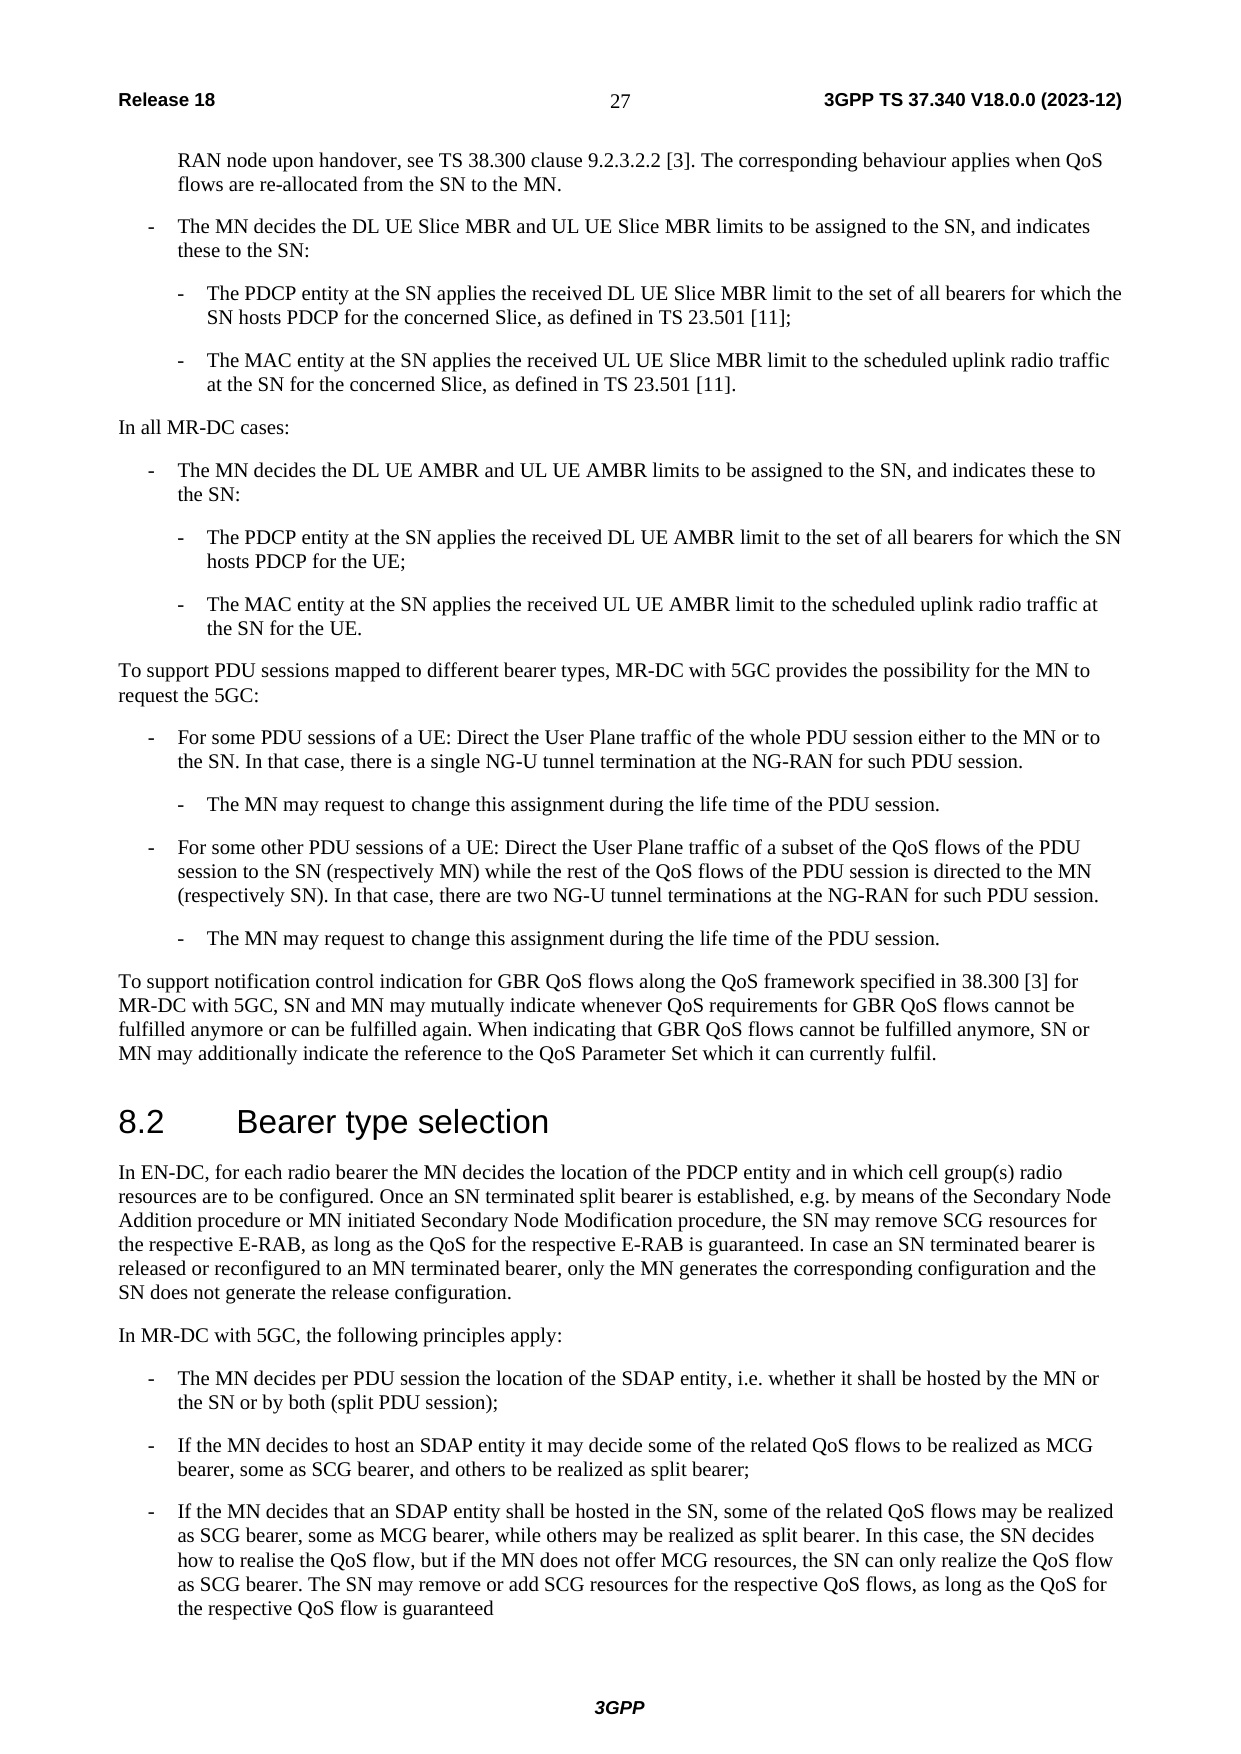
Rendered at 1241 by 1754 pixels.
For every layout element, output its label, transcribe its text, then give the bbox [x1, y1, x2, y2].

text - The MAC entity at the SN applies the received UL UE AMBR limit to the scheduled uplink radio traffic at the SN for the UE. [177, 592, 1122, 640]
text In all MR-DC cases: [118, 415, 1122, 439]
text - The MN decides the DL UE Slice MBR and UL UE Slice MBR limits to be assigned to the SN, and indicates these to the SN: [148, 214, 1122, 262]
text To support notification control indication for GBR QoS flows along the QoS framework specified in 38.300 [3] for MR-DC with 5GC, SN and MN may mutually indicate whenever QoS requirements for GBR QoS flows cannot be fulfilled anymore or can be fulfilled again. When indicating that GBR QoS flows cannot be fulfilled anymore, SN or MN may additionally indicate the reference to the QoS Parameter Set which it can currently fulfil. [118, 969, 1122, 1065]
text - For some other PDU sessions of a UE: Direct the User Plane traffic of a subset of the QoS flows of the PDU session to the SN (respectively MN) while the rest of the QoS flows of the PDU session is directed to the MN (respectively SN). In that case, there are two NG-U tunnel terminations at the NG-RAN for such PDU session. [148, 835, 1122, 907]
text To support PDU sessions mapped to different bearer types, MR-DC with 5GC provides the possibility for the MN to request the 5GC: [118, 658, 1122, 707]
text In EN-DC, for each radio bearer the MN decides the location of the PDCP entity and in which cell group(s) radio resources are to be configured. Once an SN terminated split bearer is established, e.g. by means of the Secondary Node Addition procedure or MN initiated Secondary Node Modification procedure, the SN may remove SCG resources for the respective E-RAB, as long as the QoS for the respective E-RAB is guaranteed. In case an SN terminated bearer is released or reconfigured to an MN terminated bearer, only the MN generates the corresponding configuration and the SN does not generate the release configuration. [118, 1160, 1122, 1304]
text - The MN may request to change this assignment during the life time of the PDU session. [177, 926, 1122, 950]
text - The MN decides the DL UE AMBR and UL UE AMBR limits to be assigned to the SN, and indicates these to the SN: [148, 458, 1122, 506]
subtitle 8.2 Bearer type selection [118, 1102, 1122, 1141]
text - The MN may request to change this assignment during the life time of the PDU session. [177, 792, 1122, 816]
text In MR-DC with 5GC, the following principles apply: [118, 1323, 1122, 1347]
text - The PDCP entity at the SN applies the received DL UE Slice MBR limit to the set of all bearers for which the SN hosts PDCP for the concerned Slice, as defined in TS 23.501 [11]; [177, 281, 1122, 329]
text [148, 147, 1122, 196]
text - For some PDU sessions of a UE: Direct the User Plane traffic of the whole PDU session either to the MN or to the SN. In that case, there is a single NG-U tunnel termination at the NG-RAN for such PDU session. [148, 725, 1122, 773]
text - The MAC entity at the SN applies the received UL UE Slice MBR limit to the scheduled uplink radio traffic at the SN for the concerned Slice, as defined in TS 23.501 [11]. [177, 348, 1122, 396]
text - If the MN decides that an SDAP entity shall be hosted in the SN, some of the related QoS flows may be realized as SCG bearer, some as MCG bearer, while others may be realized as split bearer. In this case, the SN decides how to realise the QoS flow, but if the MN does not offer MCG resources, the SN can only realize the QoS flow as SCG bearer. The SN may remove or add SCG resources for the respective QoS flows, as long as the QoS for the respective QoS flow is guaranteed [148, 1499, 1122, 1620]
text - If the MN decides to host an SDAP entity it may decide some of the related QoS flows to be realized as MCG bearer, some as SCG bearer, and others to be realized as split bearer; [148, 1432, 1122, 1481]
text - The MN decides per PDU session the location of the SDAP entity, i.e. whether it shall be hosted by the MN or the SN or by both (split PDU session); [148, 1366, 1122, 1414]
text - The PDCP entity at the SN applies the received DL UE AMBR limit to the set of all bearers for which the SN hosts PDCP for the UE; [177, 525, 1122, 573]
